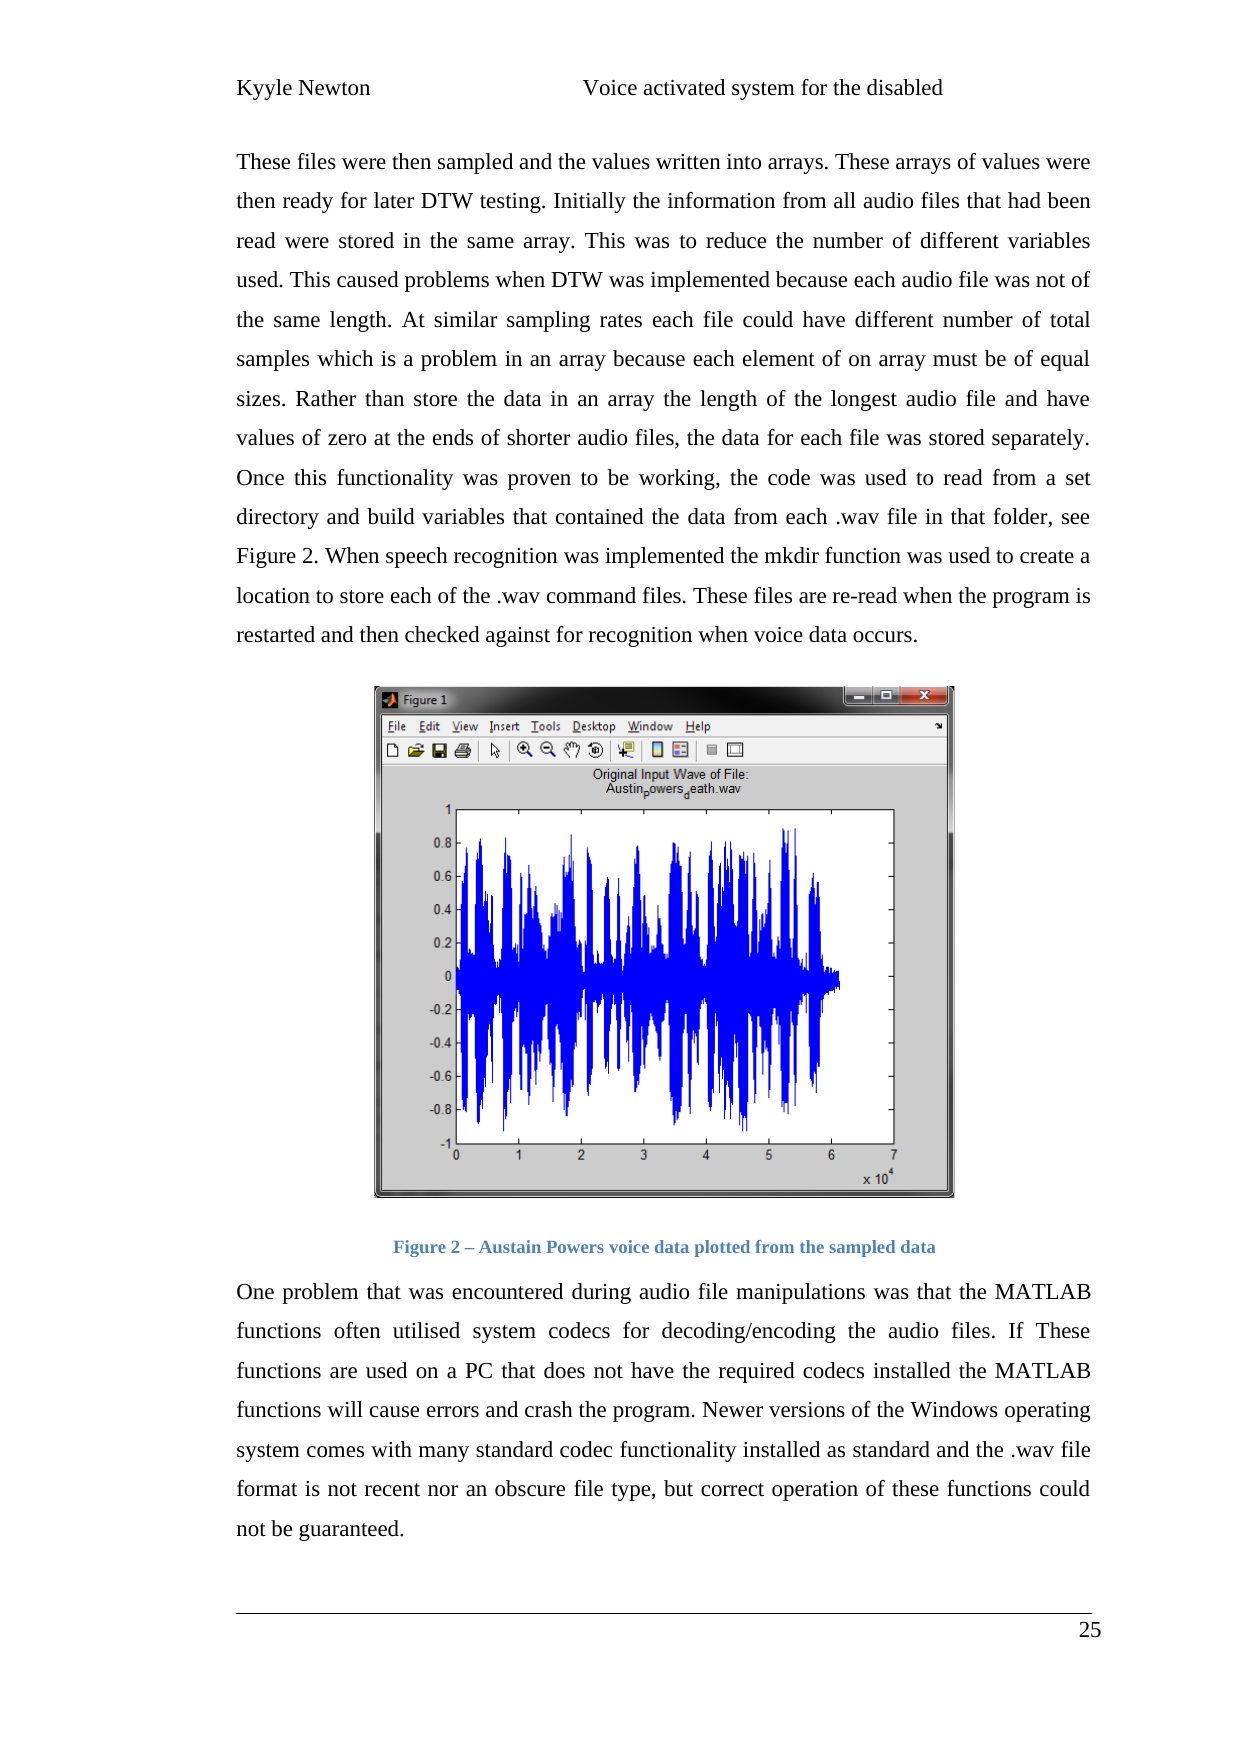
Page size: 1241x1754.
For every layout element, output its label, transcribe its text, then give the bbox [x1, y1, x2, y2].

picture [374, 686, 955, 1198]
text These files were then sampled and the values written into arrays. These arrays of values were then ready for later DTW testing. Initially the information from all audio files that had been read were stored in the same array. This was to reduce the number of different variables used. This caused problems when DTW was implemented because each audio file was not of the same length. At similar sampling rates each file could have different number of total samples which is a problem in an array because each element of on array must be of equal sizes. Rather than store the data in an array the length of the longest audio file and have values of zero at the ends of shorter audio files, the data for each file was stored separately. Once this functionality was proven to be working, the code was used to read from a set directory and build variables that contained the data from each .wav file in that folder, see Figure 2. When speech recognition was implemented the mkdir function was used to create a location to store each of the .wav command files. These files are re-read when the program is restarted and then checked against for recognition when voice data occurs. [236, 148, 1092, 648]
text One problem that was encountered during audio file manipulations was that the MATLAB functions often utilised system codecs for decoding/encoding the audio files. If These functions are used on a PC that does not have the required codecs installed the MATLAB functions will cause errors and crash the program. Newer versions of the Windows operating system comes with many standard codec functionality installed as standard and the .wav file format is not recent nor an obscure file type, but correct operation of these functions could not be guaranteed. [236, 1278, 1092, 1541]
text Figure 2 – Austain Powers voice data plotted from the sampled data [236, 1236, 1092, 1257]
